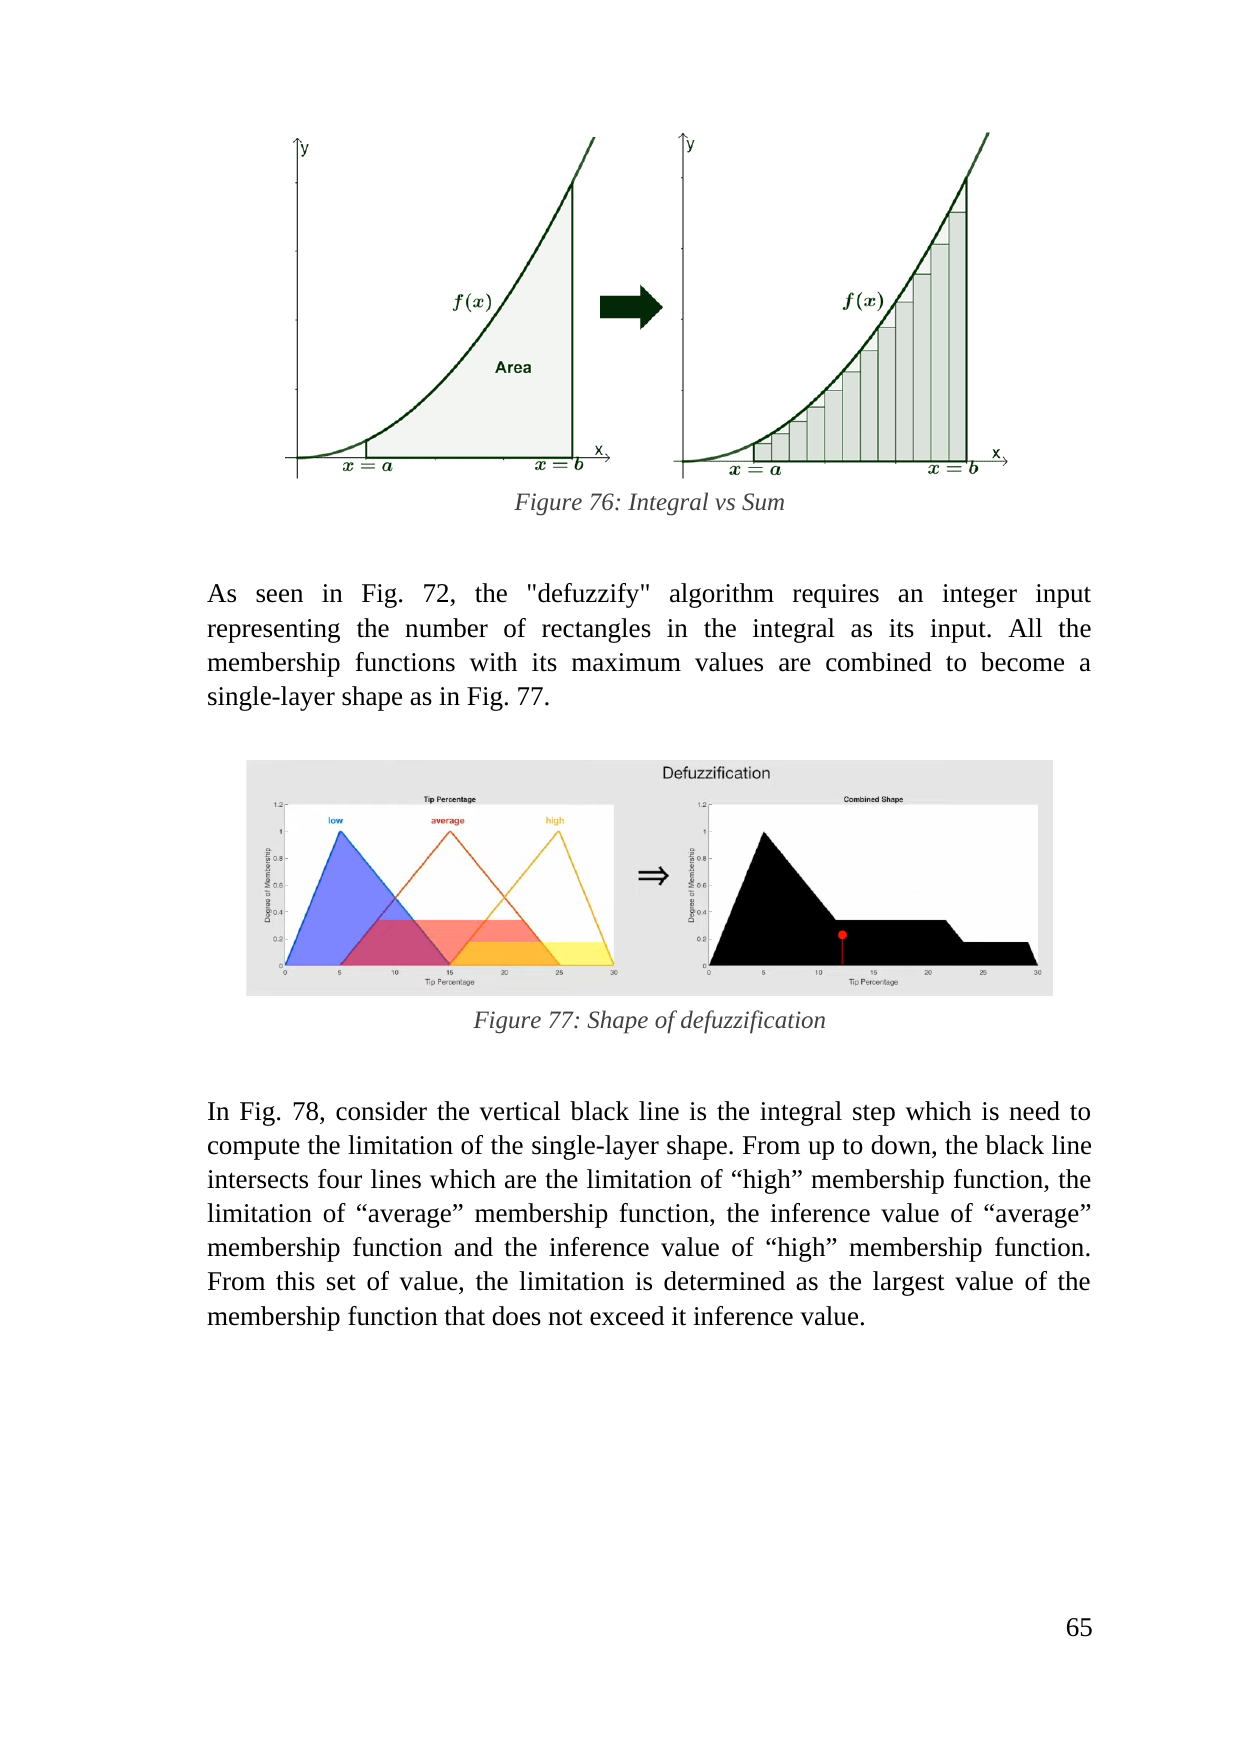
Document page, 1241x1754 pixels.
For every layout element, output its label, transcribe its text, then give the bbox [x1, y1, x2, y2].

text As seen in Fig. 72, the "defuzzify" algorithm requires an integer input representing the number of rectangles in the integral as its input. All the membership functions with its maximum values are combined to become a single-layer shape as in Fig. 77. [207, 577, 1092, 711]
picture [281, 118, 1019, 479]
picture [246, 760, 1053, 996]
text In Fig. 78, consider the vertical black line is the integral step which is need to compute the limitation of the single-layer shape. From up to down, the black line intersects four lines which are the limitation of “high” membership function, the limitation of “average” membership function, the inference value of “average” membership function and the inference value of “high” membership function. From this set of value, the limitation is determined as the largest value of the membership function that does not exceed it inference value. [207, 1095, 1092, 1331]
